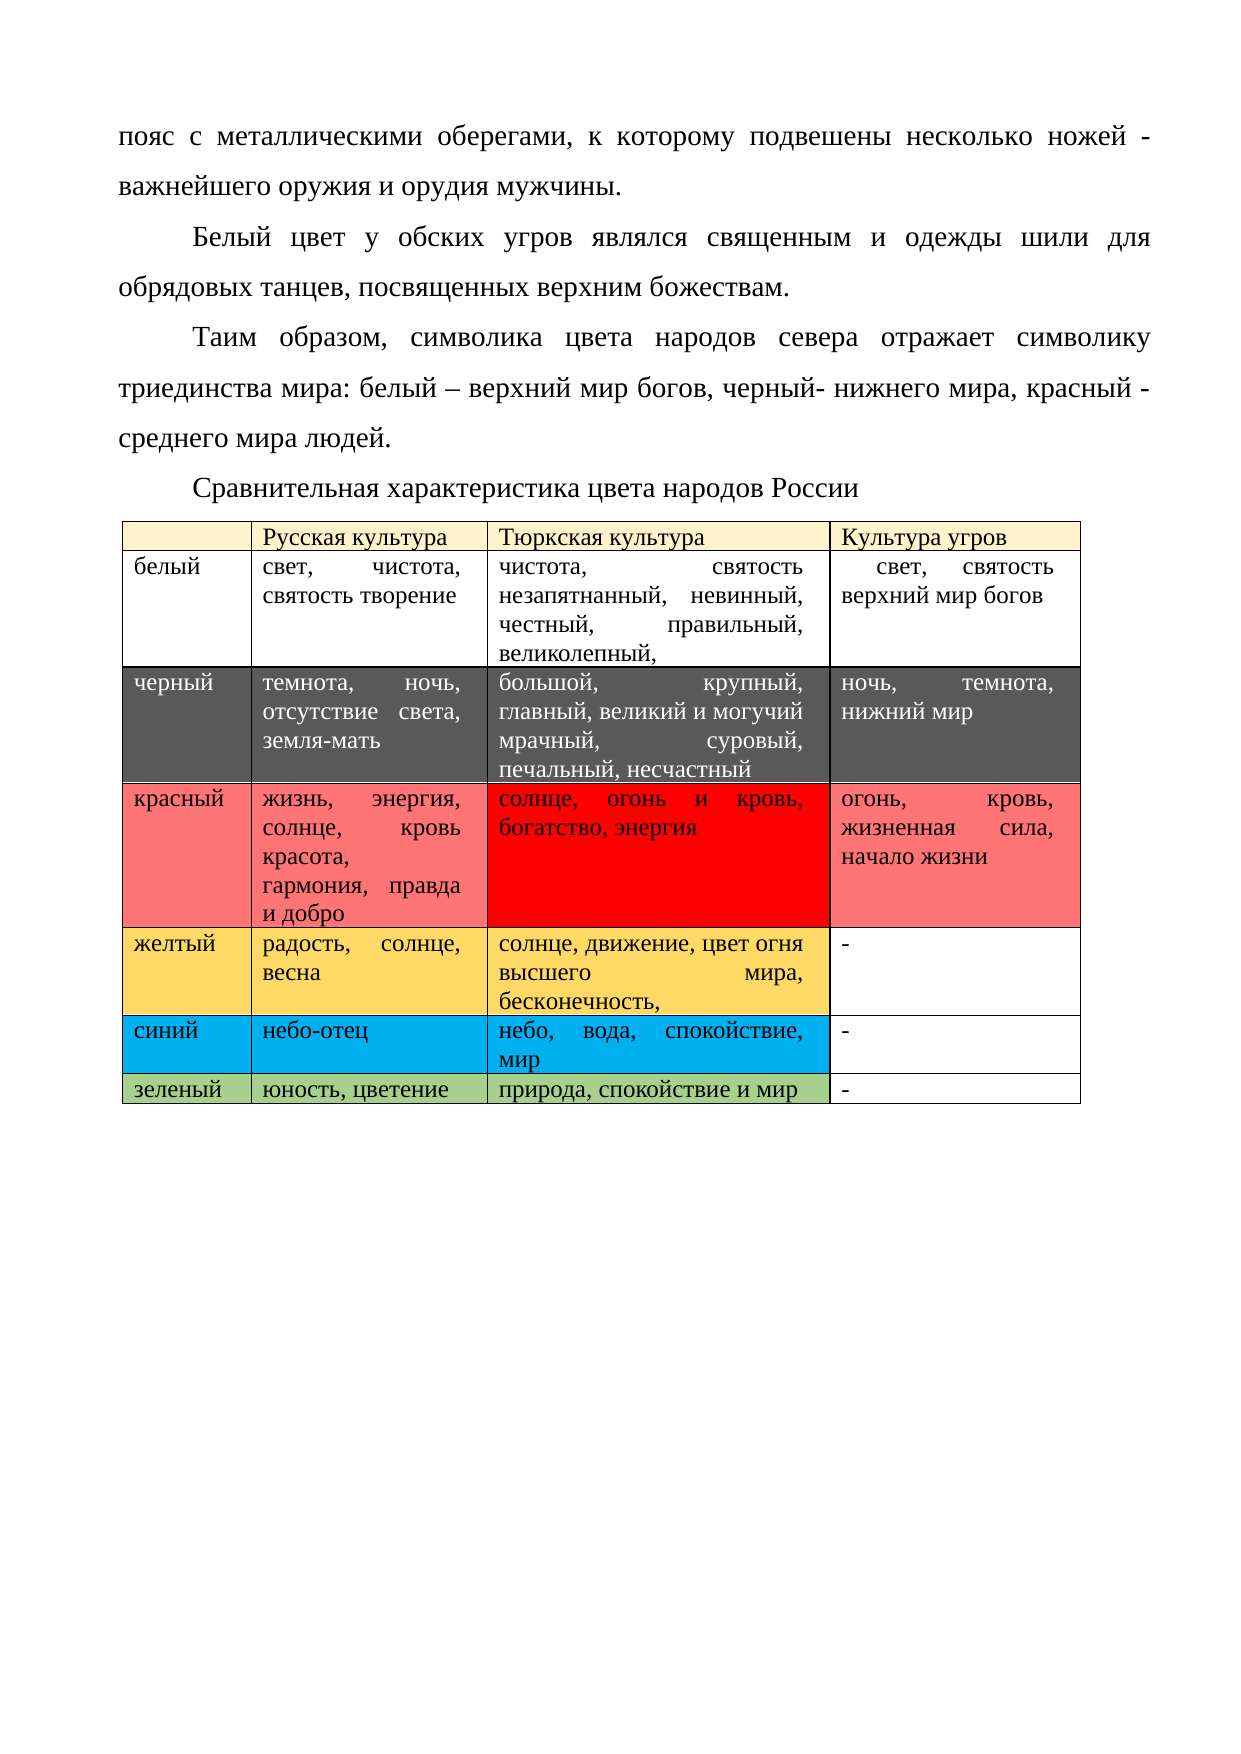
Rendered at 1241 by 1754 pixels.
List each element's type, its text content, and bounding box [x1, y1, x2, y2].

table_cell солнце, огонь и кровь, богатство, энергия [488, 784, 829, 927]
table_cell жизнь, энергия, солнце, кровь красота, гармония, правда и добро [252, 784, 487, 927]
table_cell белый [123, 551, 251, 666]
text Сравнительная характеристика цвета народов России [118, 470, 1152, 504]
table_cell темнота, ночь, отсутствие света, земля-мать [252, 668, 487, 782]
text Таим образом, символика цвета народов севера отражает символику триединства мира: белый – верхний мир богов, черный- нижнего мира, красный -среднего мира людей. [118, 319, 1152, 453]
table_header Русская культура [252, 522, 487, 550]
table_cell большой, крупный, главный, великий и могучий мрачный, суровый, печальный, несчастный [488, 668, 829, 782]
table_cell красный [123, 784, 251, 927]
table_cell природа, спокойствие и мир [488, 1074, 829, 1103]
table_cell - [831, 928, 1080, 1014]
table_cell свет, чистота, святость творение [252, 551, 487, 666]
table_cell синий [123, 1016, 251, 1073]
table_header [123, 522, 251, 550]
table_cell радость, солнце, весна [252, 928, 487, 1014]
table_cell небо-отец [252, 1016, 487, 1073]
table_cell желтый [123, 928, 251, 1014]
table_cell - [831, 1016, 1080, 1073]
table_cell ночь, темнота, нижний мир [831, 668, 1080, 782]
table_cell небо, вода, спокойствие, мир [488, 1016, 829, 1073]
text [118, 118, 1152, 202]
table_cell зеленый [123, 1074, 251, 1103]
table_cell черный [123, 668, 251, 782]
table_header Культура угров [831, 522, 1080, 550]
table_cell огонь, кровь, жизненная сила, начало жизни [831, 784, 1080, 927]
text Белый цвет у обских угров являлся священным и одежды шили для обрядовых танцев, посвященных верхним божествам. [118, 219, 1152, 303]
table_cell - [831, 1074, 1080, 1103]
table_cell солнце, движение, цвет огня высшего мира, бесконечность, [488, 928, 829, 1014]
table_cell юность, цветение [252, 1074, 487, 1103]
table_header Тюркская культура [488, 522, 829, 550]
table_cell свет, святость верхний мир богов [831, 551, 1080, 666]
table_cell чистота, святость незапятнанный, невинный, честный, правильный, великолепный, [488, 551, 829, 666]
